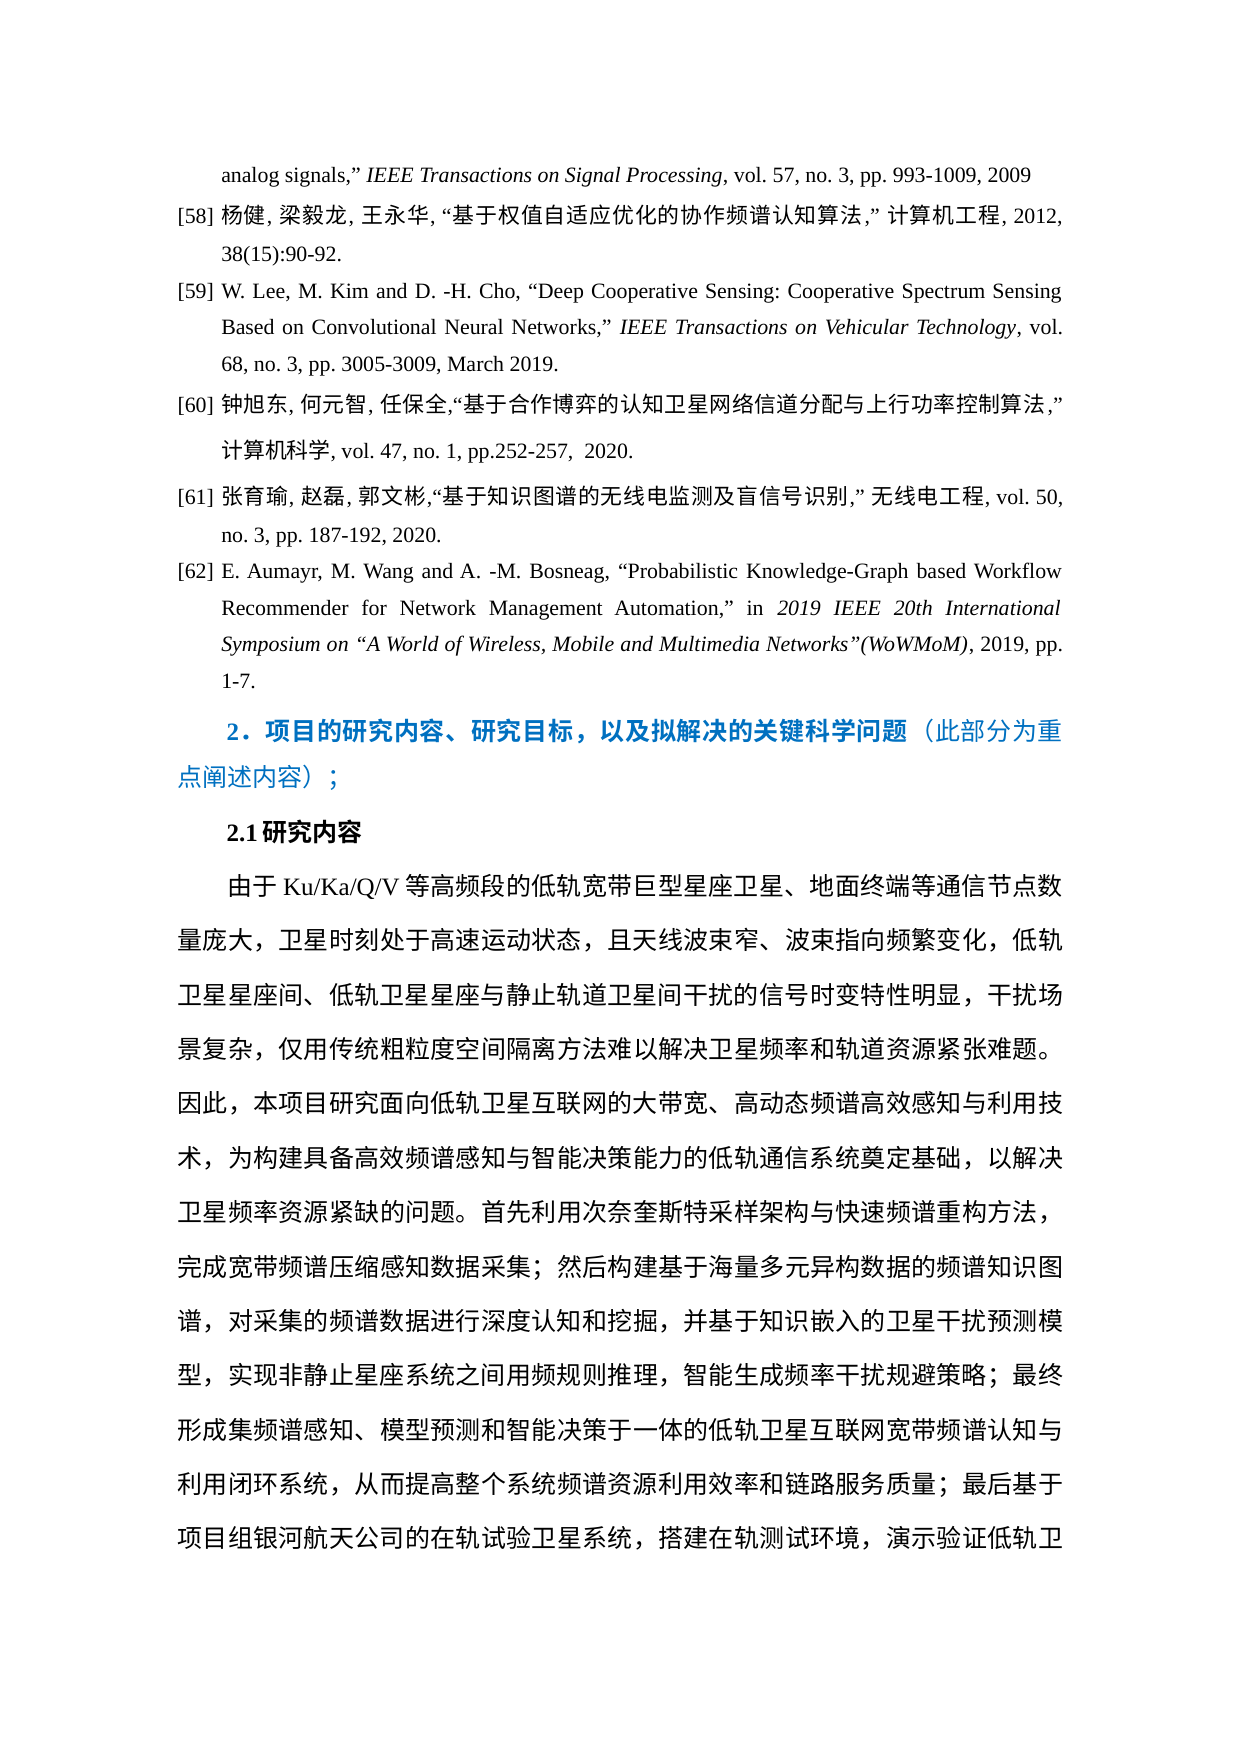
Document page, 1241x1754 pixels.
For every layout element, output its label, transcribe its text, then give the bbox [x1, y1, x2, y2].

list 杨健, 梁毅龙, 王永华, “基于权值自适应优化的协作频谱认知算法,” 计算机工程, 2012, 38(15):90-92. [177, 198, 1063, 267]
text 2．项目的研究内容、研究目标，以及拟解决的关键科学问题（此部分为重点阐述内容）； [177, 704, 1063, 796]
list W. Lee, M. Kim and D. -H. Cho, “Deep Cooperative Sensing: Cooperative Spectrum Sensing Based on Convolutional Neural Networks,” IEEE Transactions on Vehicular Technology, vol. 68, no. 3, pp. 3005-3009, March 2019. [177, 278, 1063, 376]
list 钟旭东, 何元智, 任保全,“基于合作博弈的认知卫星网络信道分配与上行功率控制算法,” 计算机科学, vol. 47, no. 1, pp.252-257, 2020. [177, 387, 1063, 465]
text 2.1研究内容 [177, 812, 1063, 848]
list 张育瑜, 赵磊, 郭文彬,“基于知识图谱的无线电监测及盲信号识别,” 无线电工程, vol. 50, no. 3, pp. 187-192, 2020. [177, 479, 1063, 547]
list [177, 162, 1063, 187]
list E. Aumayr, M. Wang and A. -M. Bosneag, “Probabilistic Knowledge-Graph based Workflow Recommender for Network Management Automation,” in 2019 IEEE 20th International Symposium on “A World of Wireless, Mobile and Multimedia Networks”(WoWMoM), 2019, pp. 1-7. [177, 558, 1063, 693]
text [177, 866, 1063, 1555]
